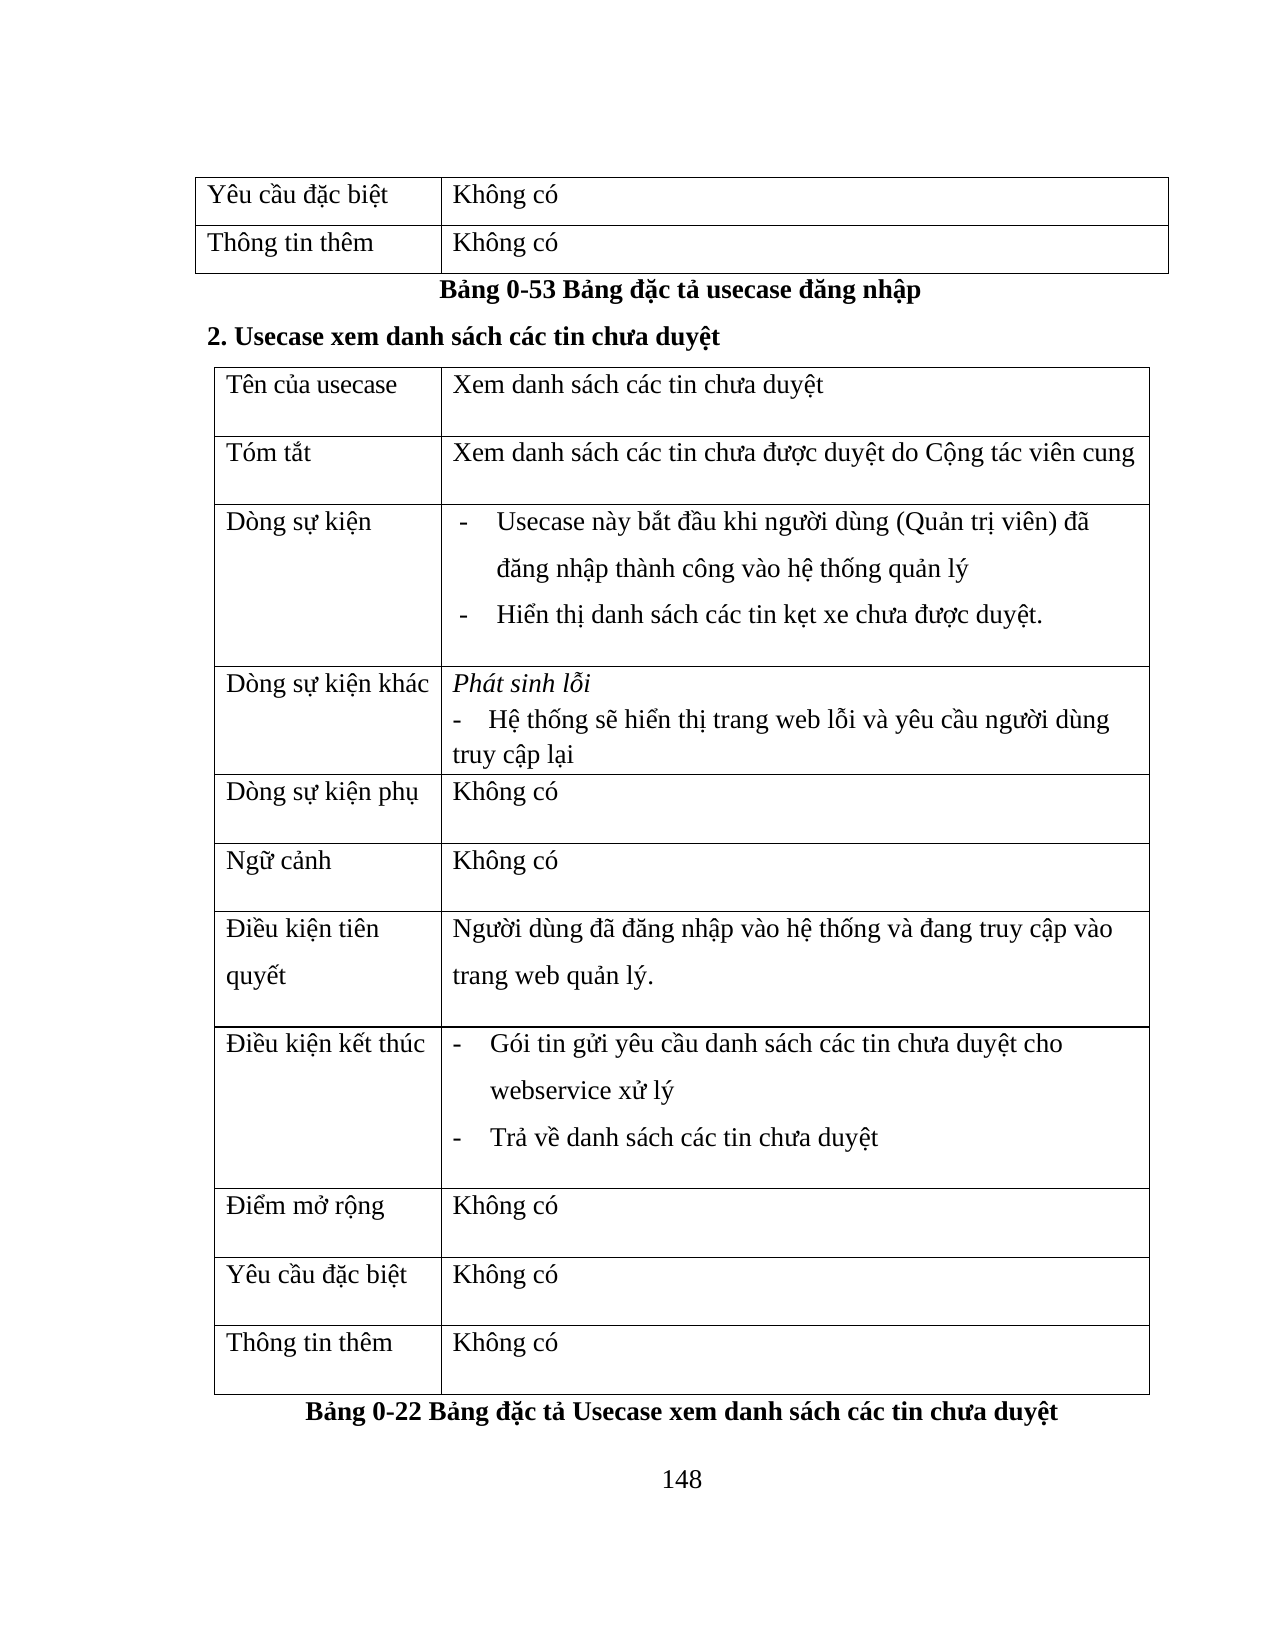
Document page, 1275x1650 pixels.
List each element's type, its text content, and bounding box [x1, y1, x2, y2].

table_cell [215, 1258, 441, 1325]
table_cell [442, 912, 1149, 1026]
text Bảng 0-21 Bảng đặc tả usecase đăng nhập [207, 274, 1154, 305]
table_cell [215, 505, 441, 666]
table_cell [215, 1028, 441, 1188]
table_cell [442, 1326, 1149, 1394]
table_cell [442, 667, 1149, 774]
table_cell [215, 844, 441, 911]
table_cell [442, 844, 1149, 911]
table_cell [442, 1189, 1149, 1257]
text Bảng 0-22 Bảng đặc tả Usecase xem danh sách các tin chưa duyệt [207, 1395, 1157, 1426]
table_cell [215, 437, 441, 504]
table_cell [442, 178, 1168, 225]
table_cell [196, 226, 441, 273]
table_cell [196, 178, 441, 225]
text 2. Usecase xem danh sách các tin chưa duyệt [207, 320, 1157, 351]
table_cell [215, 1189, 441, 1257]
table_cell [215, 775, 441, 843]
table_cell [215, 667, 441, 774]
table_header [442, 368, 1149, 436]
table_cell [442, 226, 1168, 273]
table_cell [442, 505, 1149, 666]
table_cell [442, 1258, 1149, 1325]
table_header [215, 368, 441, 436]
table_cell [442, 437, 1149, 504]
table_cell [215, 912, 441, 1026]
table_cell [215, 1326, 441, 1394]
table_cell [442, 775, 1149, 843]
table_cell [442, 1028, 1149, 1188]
